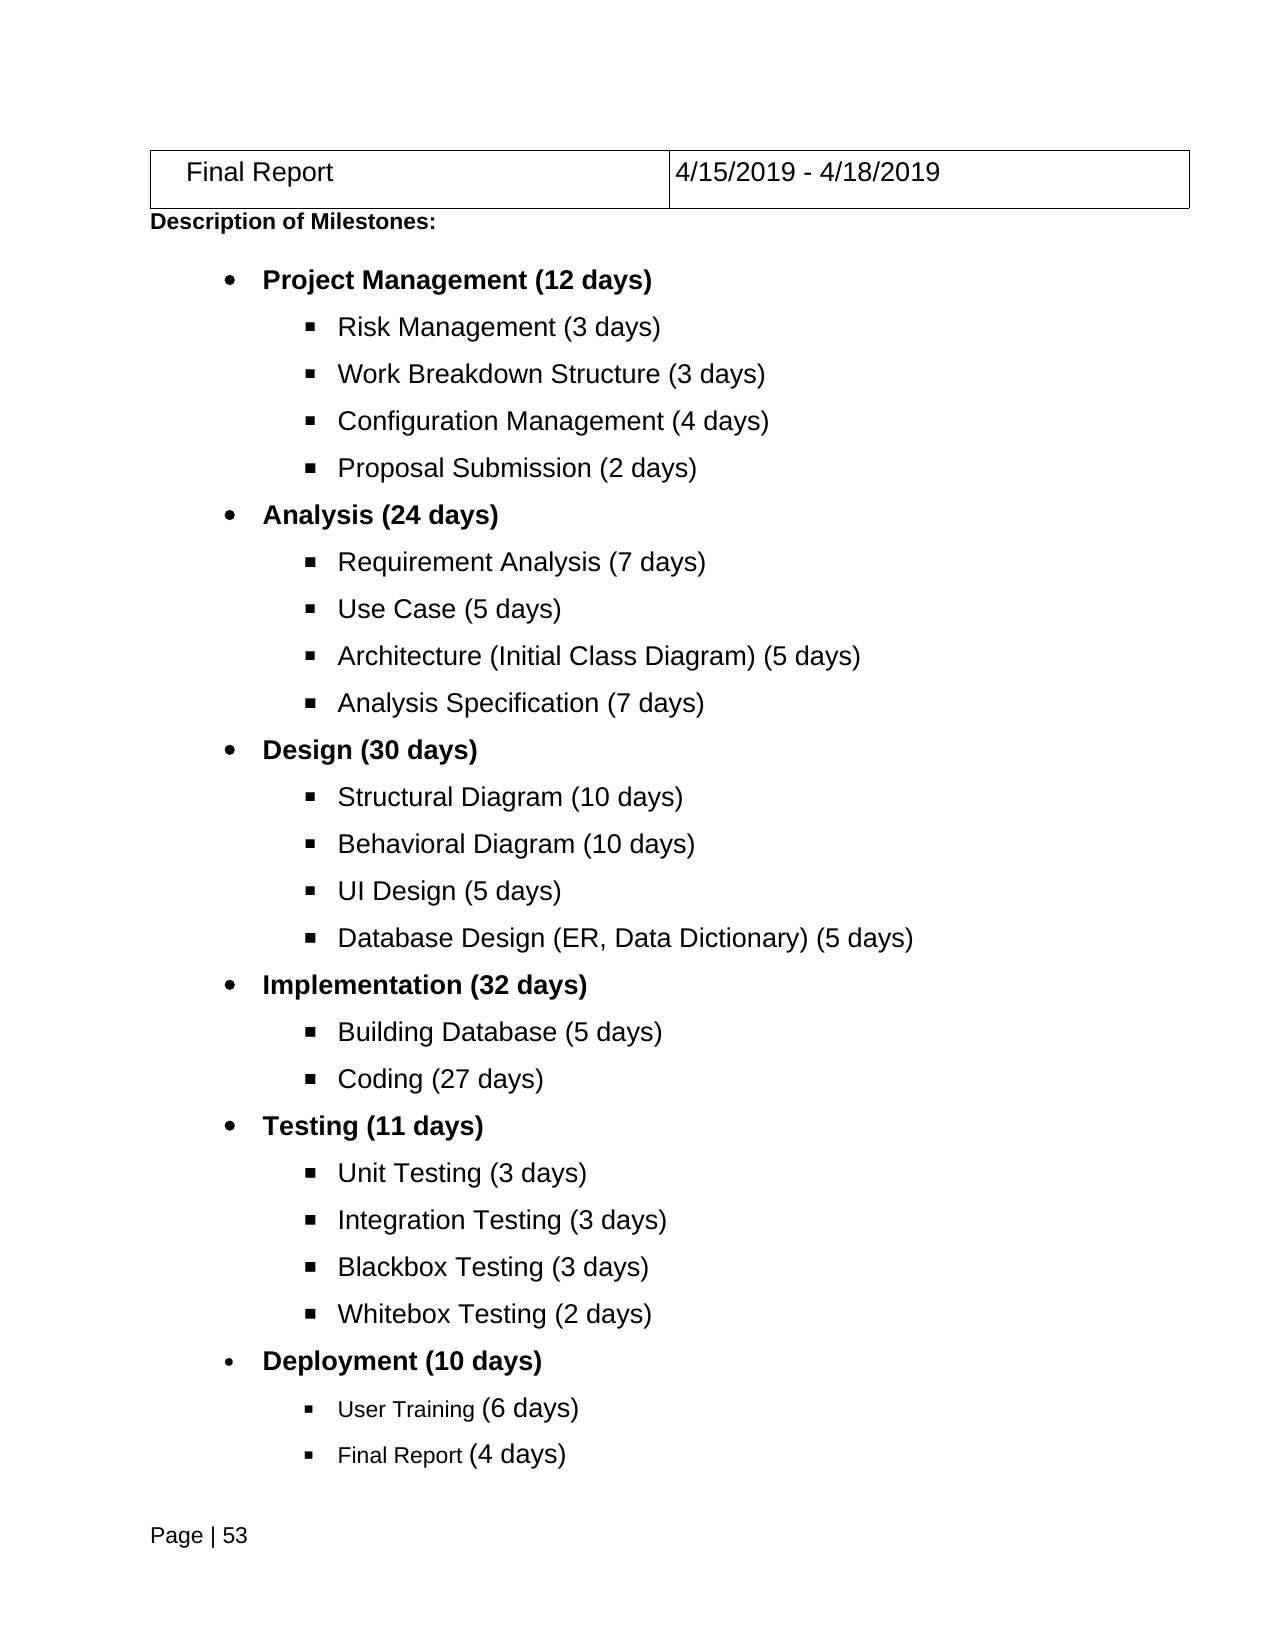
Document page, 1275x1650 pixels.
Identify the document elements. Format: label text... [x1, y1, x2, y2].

list UI Design (5 days) [300, 875, 1125, 906]
list Testing (11 days) [225, 1110, 1125, 1141]
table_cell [670, 151, 1189, 207]
list Unit Testing (3 days) [300, 1157, 1125, 1188]
list Integration Testing (3 days) [300, 1204, 1125, 1235]
list Database Design (ER, Data Dictionary) (5 days) [300, 922, 1125, 953]
list User Training (6 days) [300, 1392, 1125, 1423]
list Work Breakdown Structure (3 days) [300, 358, 1125, 389]
list Configuration Management (4 days) [300, 405, 1125, 436]
list Design (30 days) [225, 734, 1125, 765]
list Project Management (12 days) [225, 264, 1125, 296]
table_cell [151, 151, 669, 207]
list Whitebox Testing (2 days) [300, 1298, 1125, 1329]
list Coding (27 days) [300, 1063, 1125, 1094]
list Blackbox Testing (3 days) [300, 1251, 1125, 1282]
list Analysis (24 days) [225, 499, 1125, 530]
list Proposal Submission (2 days) [300, 452, 1125, 483]
list Use Case (5 days) [300, 593, 1125, 624]
list Behavioral Diagram (10 days) [300, 828, 1125, 859]
list Analysis Specification (7 days) [300, 687, 1125, 718]
list Deployment (10 days) [225, 1345, 1125, 1376]
list Final Report (4 days) [300, 1438, 1125, 1470]
list Architecture (Initial Class Diagram) (5 days) [300, 640, 1125, 671]
list Requirement Analysis (7 days) [300, 546, 1125, 577]
list Implementation (32 days) [225, 969, 1125, 1000]
list Building Database (5 days) [300, 1016, 1125, 1047]
list Risk Management (3 days) [300, 311, 1125, 342]
text Description of Milestones: [150, 209, 1125, 234]
list Structural Diagram (10 days) [300, 781, 1125, 812]
